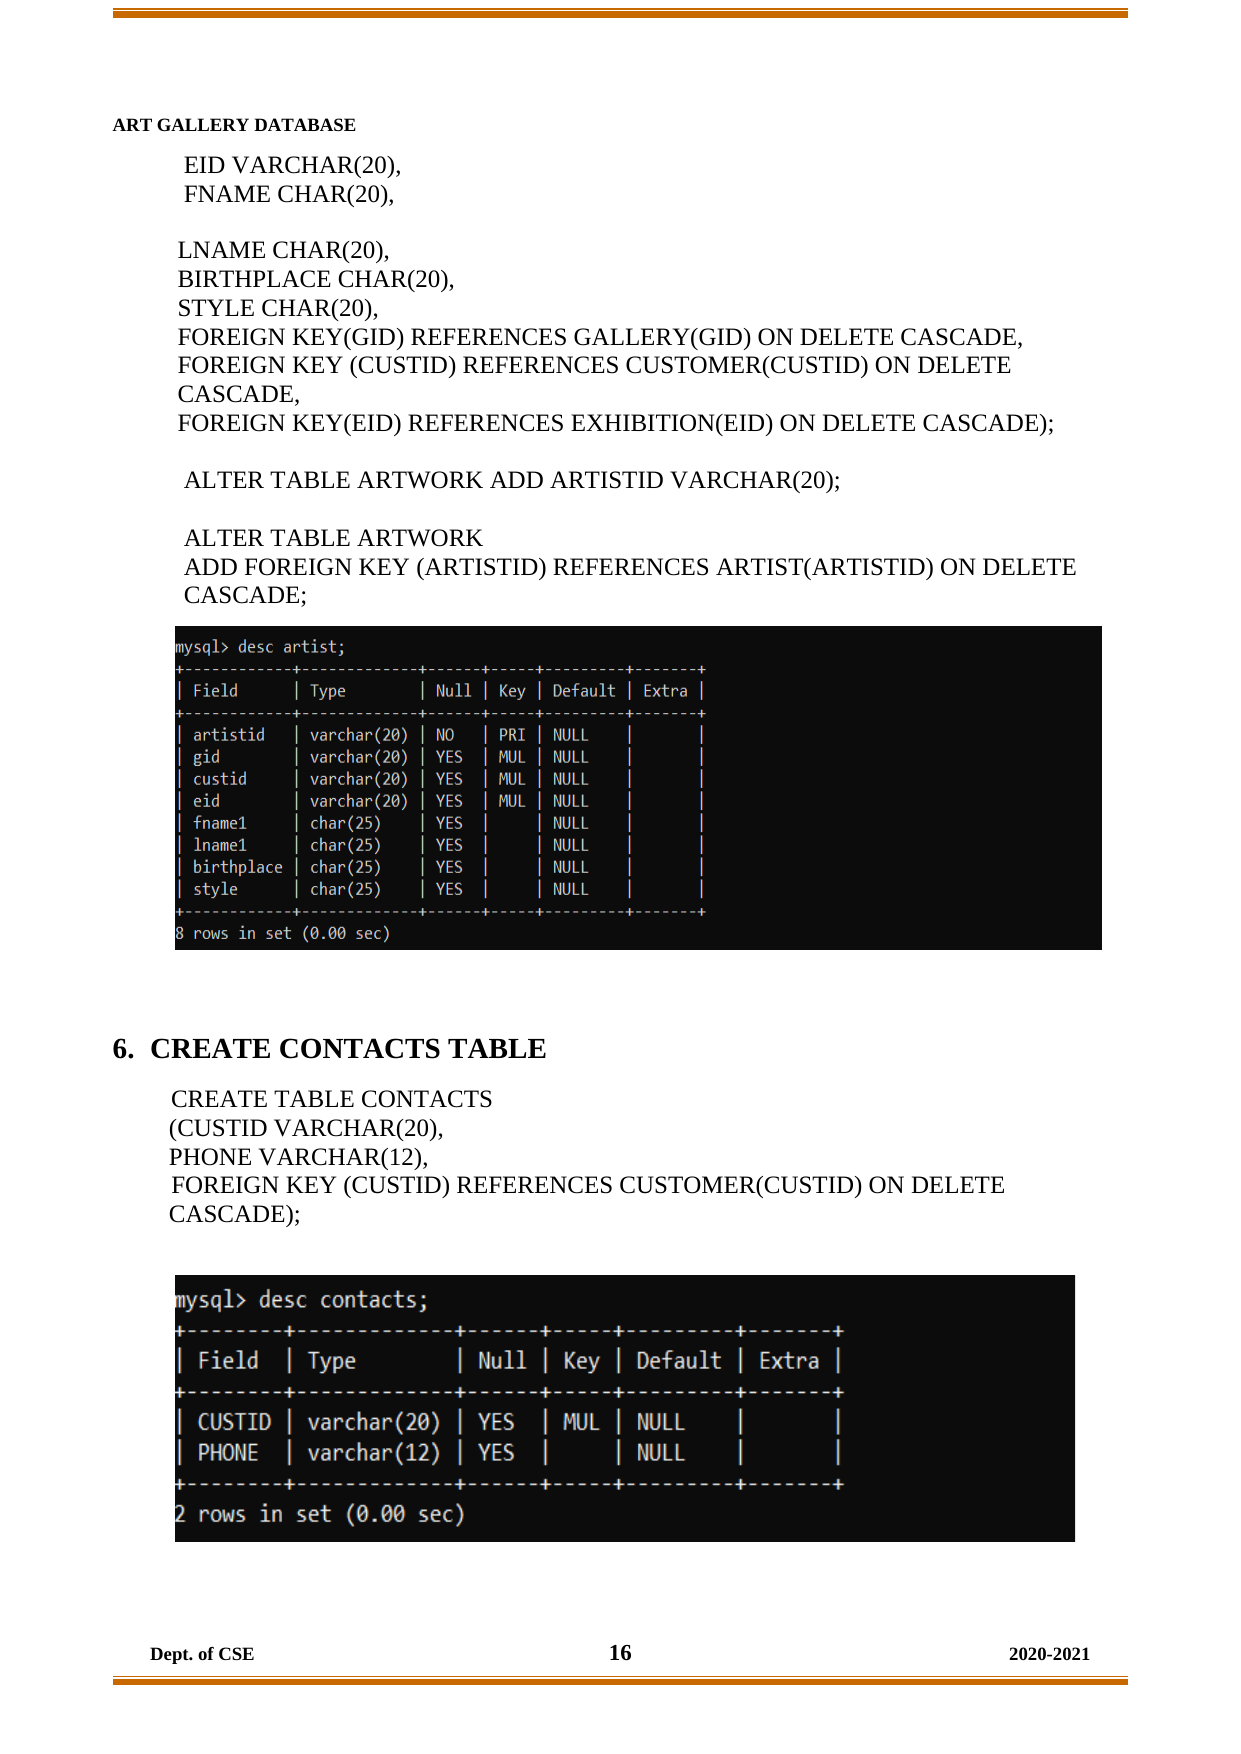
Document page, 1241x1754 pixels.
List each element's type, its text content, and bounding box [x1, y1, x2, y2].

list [127, 150, 1146, 207]
text PHONE VARCHAR(12), [112, 1142, 1128, 1171]
text CREATE TABLE CONTACTS [112, 1084, 1128, 1113]
list CASCADE, FOREIGN KEY(EID) REFERENCES EXHIBITION(EID) ON DELETE CASCADE); ALTER TABLE ARTWORK ADD ARTISTID VARCHAR(20); ALTER TABLE ARTWORK ADD FOREIGN KEY (ARTISTID) REFERENCES ARTIST(ARTISTID) ON DELETE CASCADE; [127, 379, 1146, 609]
picture [175, 626, 1102, 950]
text (CUSTID VARCHAR(20), [112, 1113, 1128, 1142]
text CASCADE); [112, 1199, 1128, 1228]
list CREATE CONTACTS TABLE [112, 1032, 1128, 1065]
picture [175, 1275, 1075, 1542]
list FOREIGN KEY (CUSTID) REFERENCES CUSTOMER(CUSTID) ON DELETE [127, 1171, 1146, 1199]
list LNAME CHAR(20), BIRTHPLACE CHAR(20), STYLE CHAR(20), FOREIGN KEY(GID) REFERENCES GALLERY(GID) ON DELETE CASCADE, FOREIGN KEY (CUSTID) REFERENCES CUSTOMER(CUSTID) ON DELETE [127, 236, 1146, 379]
